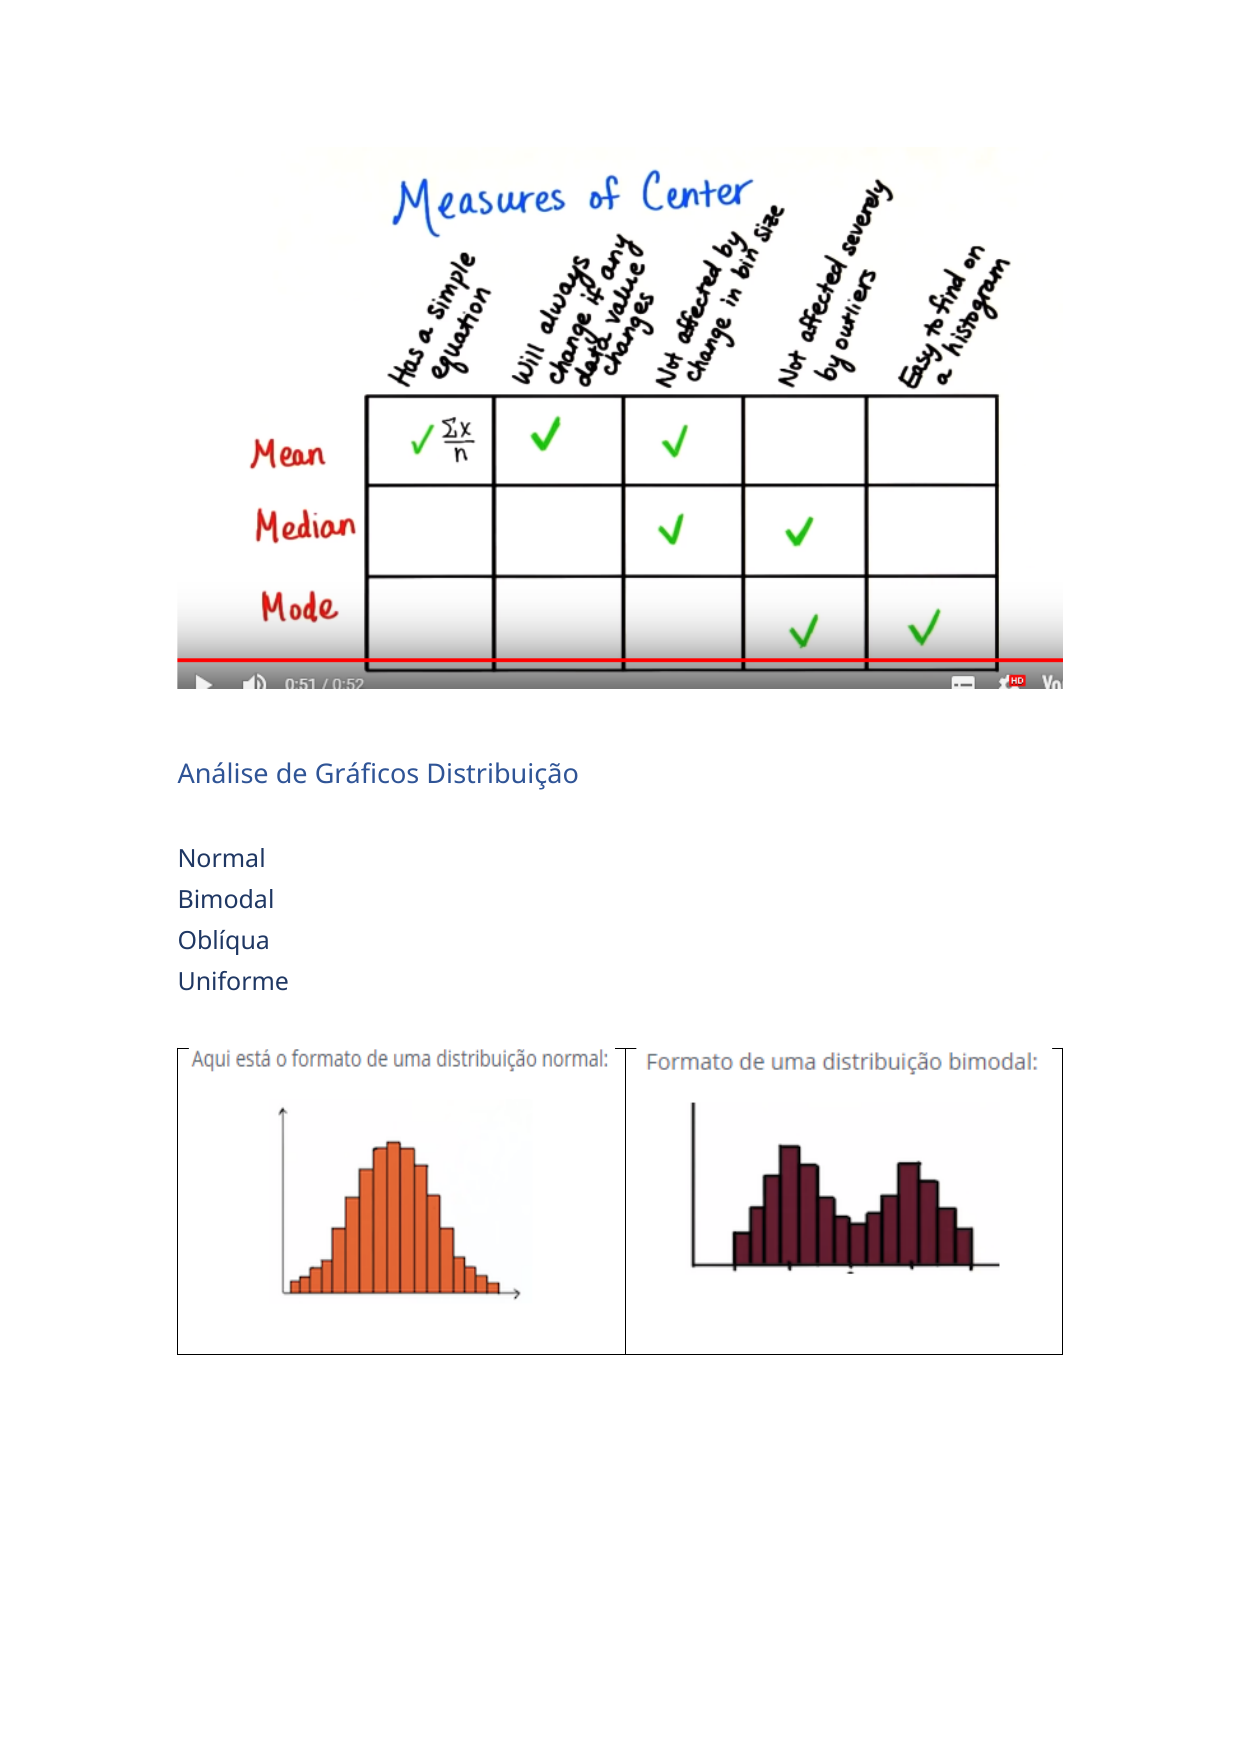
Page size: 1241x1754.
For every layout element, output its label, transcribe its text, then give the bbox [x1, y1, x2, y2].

subtitle Normal [177, 841, 1063, 875]
subtitle Bimodal [177, 882, 1063, 916]
subtitle Análise de Gráficos Distribuição [177, 754, 1063, 791]
picture [188, 1048, 615, 1305]
table_header [626, 1049, 1062, 1354]
picture [636, 1048, 1053, 1285]
subtitle Oblíqua [177, 923, 1063, 957]
subtitle Uniforme [177, 964, 1063, 998]
picture [177, 147, 1063, 689]
table_header [178, 1049, 625, 1354]
